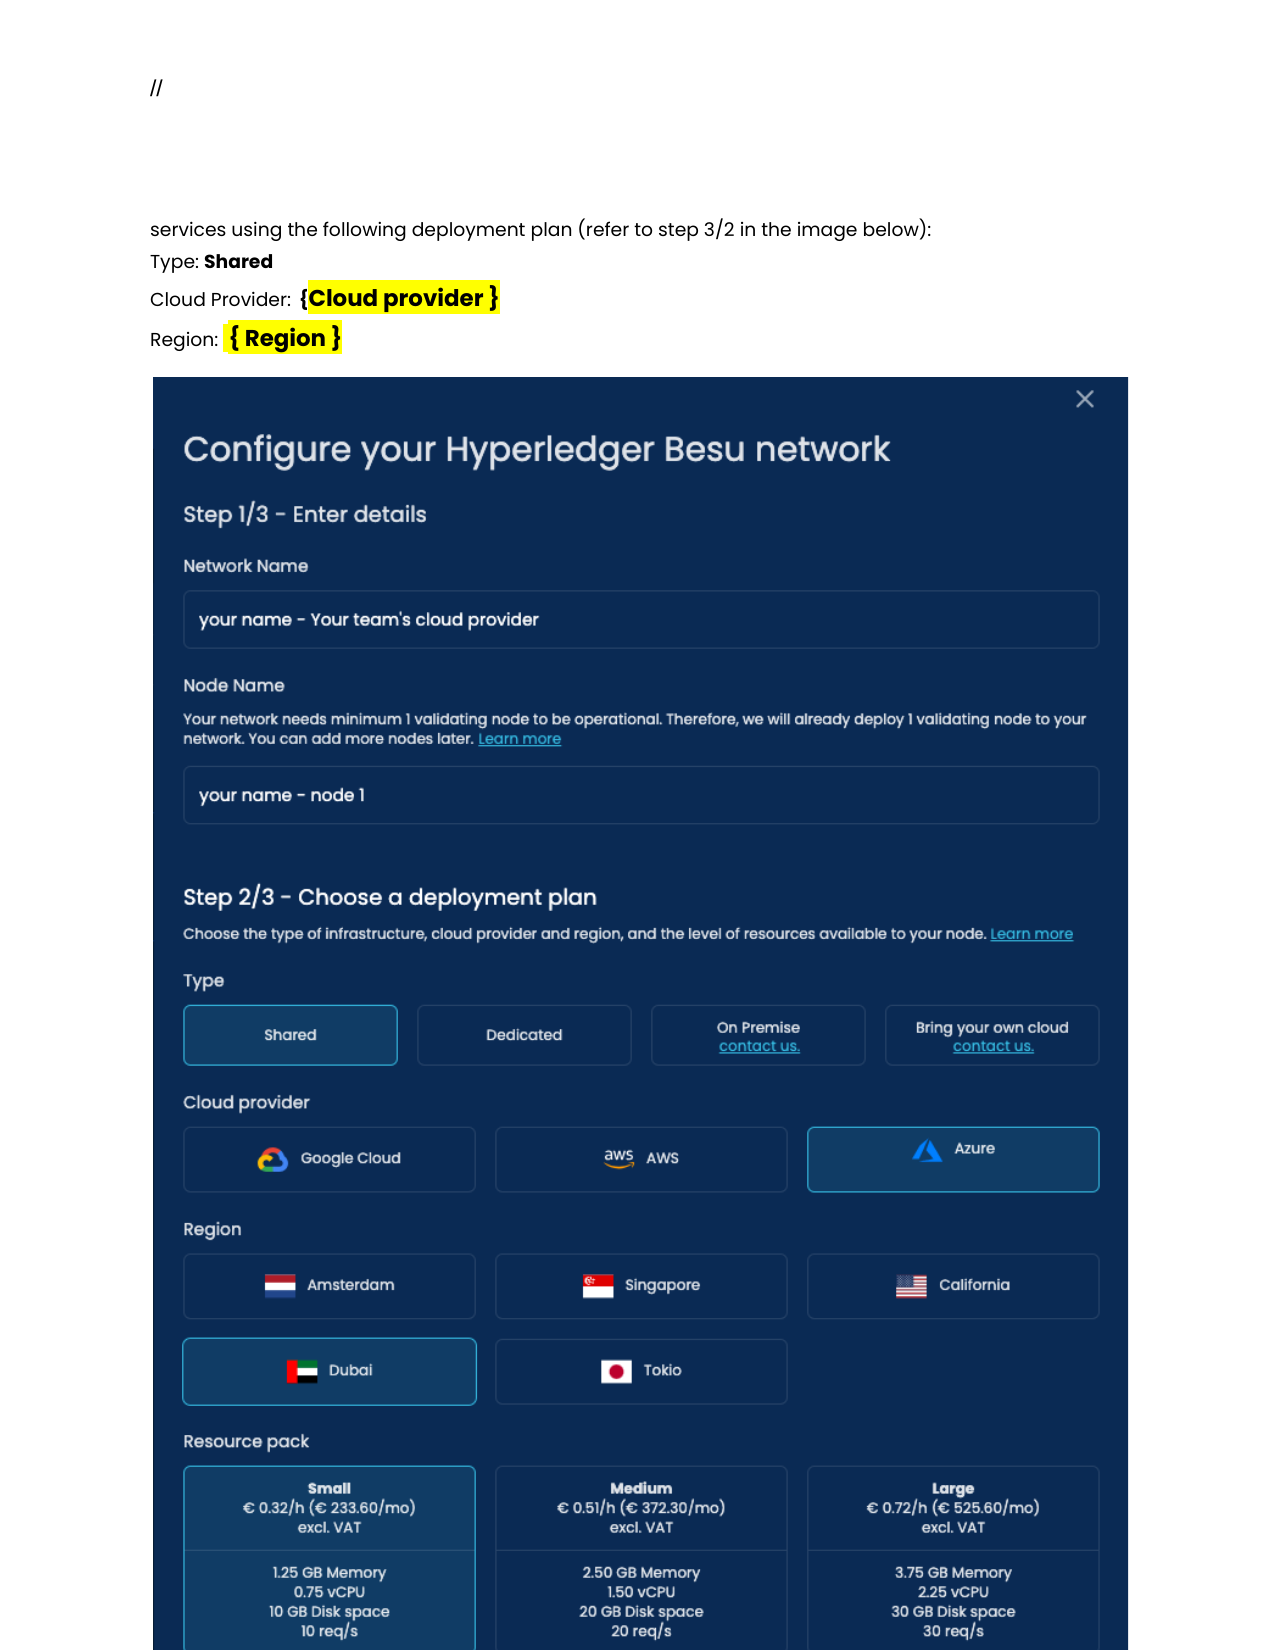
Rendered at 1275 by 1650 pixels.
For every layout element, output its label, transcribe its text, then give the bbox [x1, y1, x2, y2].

text services using the following deployment plan (refer to step 3/2 in the image below): [150, 214, 1125, 243]
text Type: Shared Cloud Provider: {Cloud provider } Region: { Region } [150, 247, 1125, 354]
picture [153, 377, 1129, 1650]
